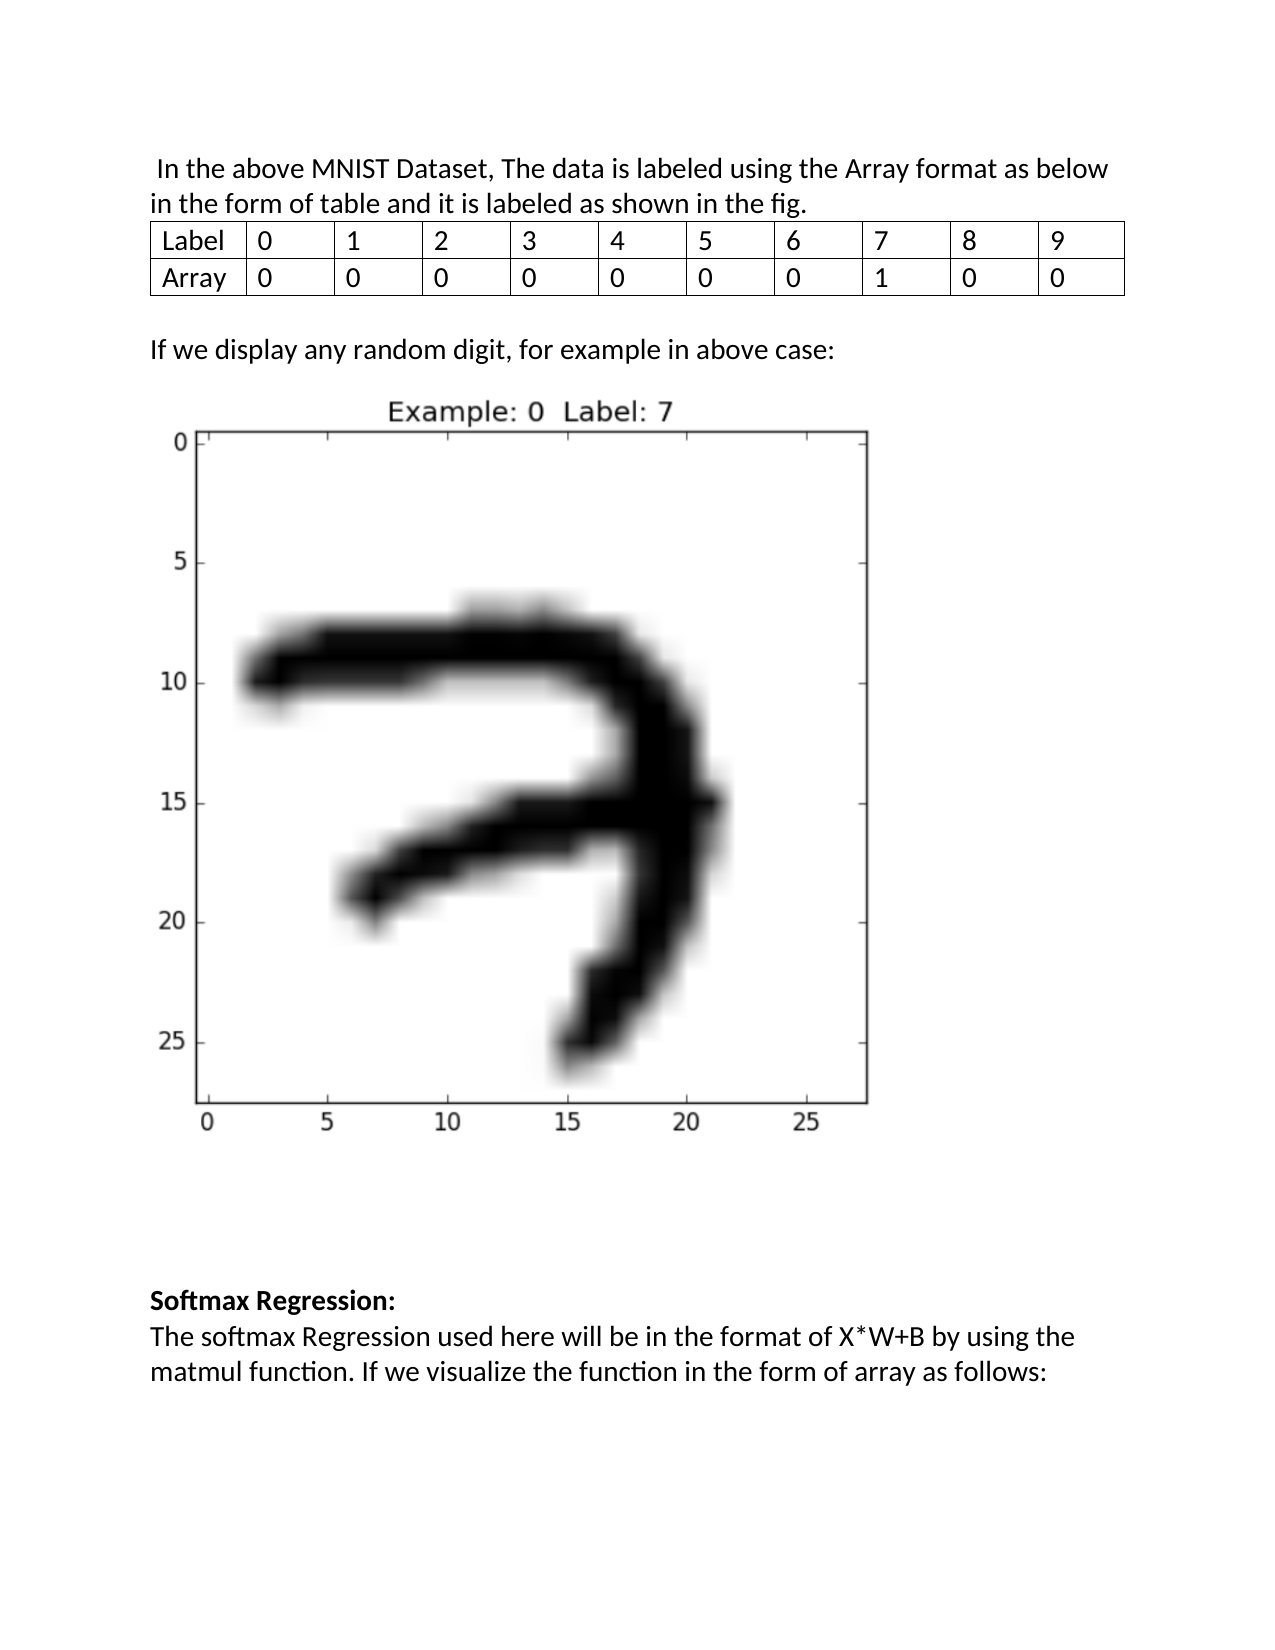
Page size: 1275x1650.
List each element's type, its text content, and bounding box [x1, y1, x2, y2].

table_cell 0 [1039, 259, 1124, 294]
picture [150, 366, 1030, 1176]
table_header 2 [423, 222, 510, 258]
table_cell 0 [423, 259, 510, 294]
table_header 5 [687, 222, 774, 258]
text If we display any random digit, for example in above case: [150, 331, 1125, 367]
table_header 7 [863, 222, 950, 258]
table_cell 0 [247, 259, 334, 294]
table_cell 1 [863, 259, 950, 294]
table_header 4 [599, 222, 686, 258]
text In the above MNIST Dataset, The data is labeled using the Array format as below in the form of table and it is labeled as shown in the fig. [150, 150, 1125, 221]
table_header Label [151, 222, 246, 258]
table_cell 0 [687, 259, 774, 294]
table_header 1 [335, 222, 422, 258]
table_header 0 [247, 222, 334, 258]
text The softmax Regression used here will be in the format of X*W+B by using the matmul function. If we visualize the function in the form of array as follows: [150, 1318, 1125, 1389]
table_header 9 [1039, 222, 1124, 258]
table_header 6 [775, 222, 862, 258]
table_header 3 [511, 222, 598, 258]
table_cell 0 [775, 259, 862, 294]
table_cell 0 [335, 259, 422, 294]
table_header 8 [951, 222, 1038, 258]
table_cell 0 [951, 259, 1038, 294]
text Softmax Regression: [150, 1282, 1125, 1318]
table_cell Array [151, 259, 246, 294]
table_cell 0 [511, 259, 598, 294]
table_cell 0 [599, 259, 686, 294]
